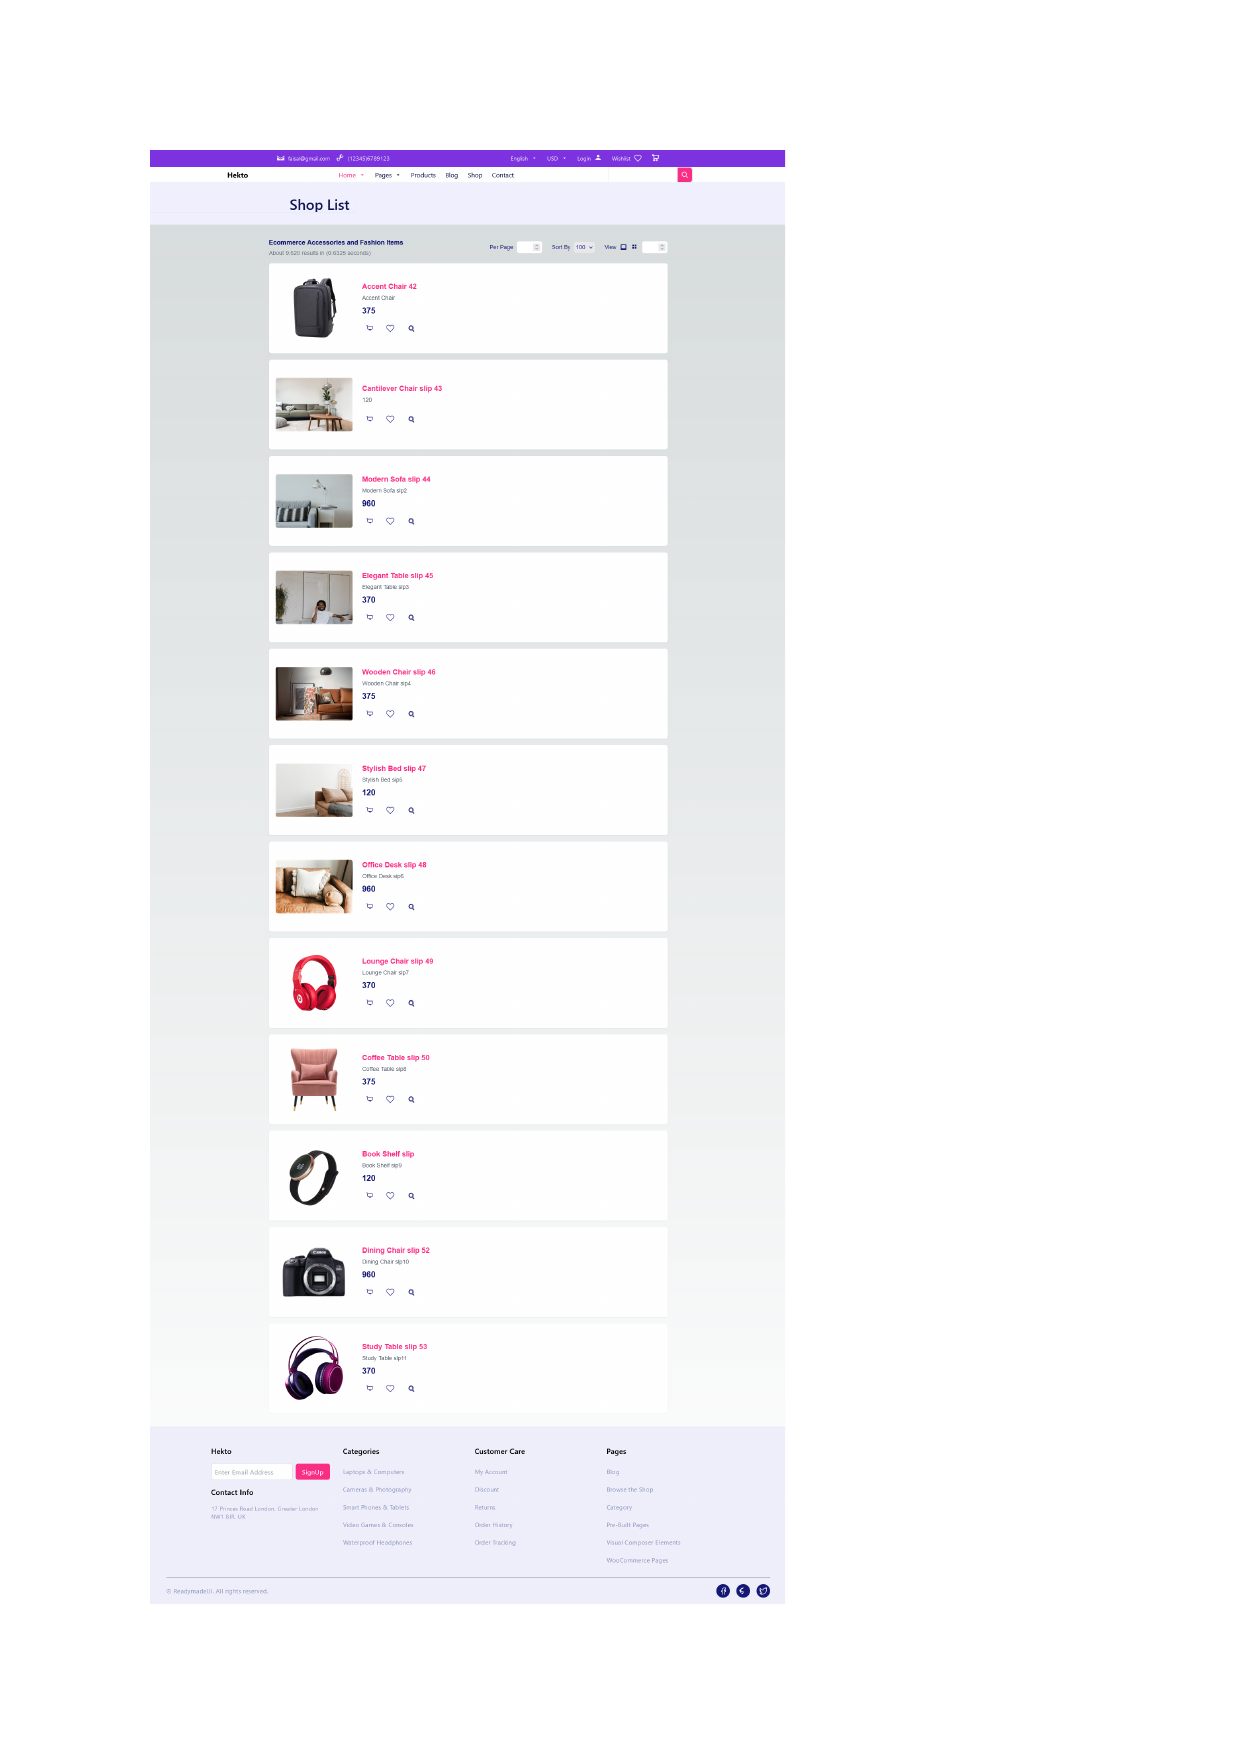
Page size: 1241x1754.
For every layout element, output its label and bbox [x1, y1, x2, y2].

picture [150, 150, 786, 1604]
